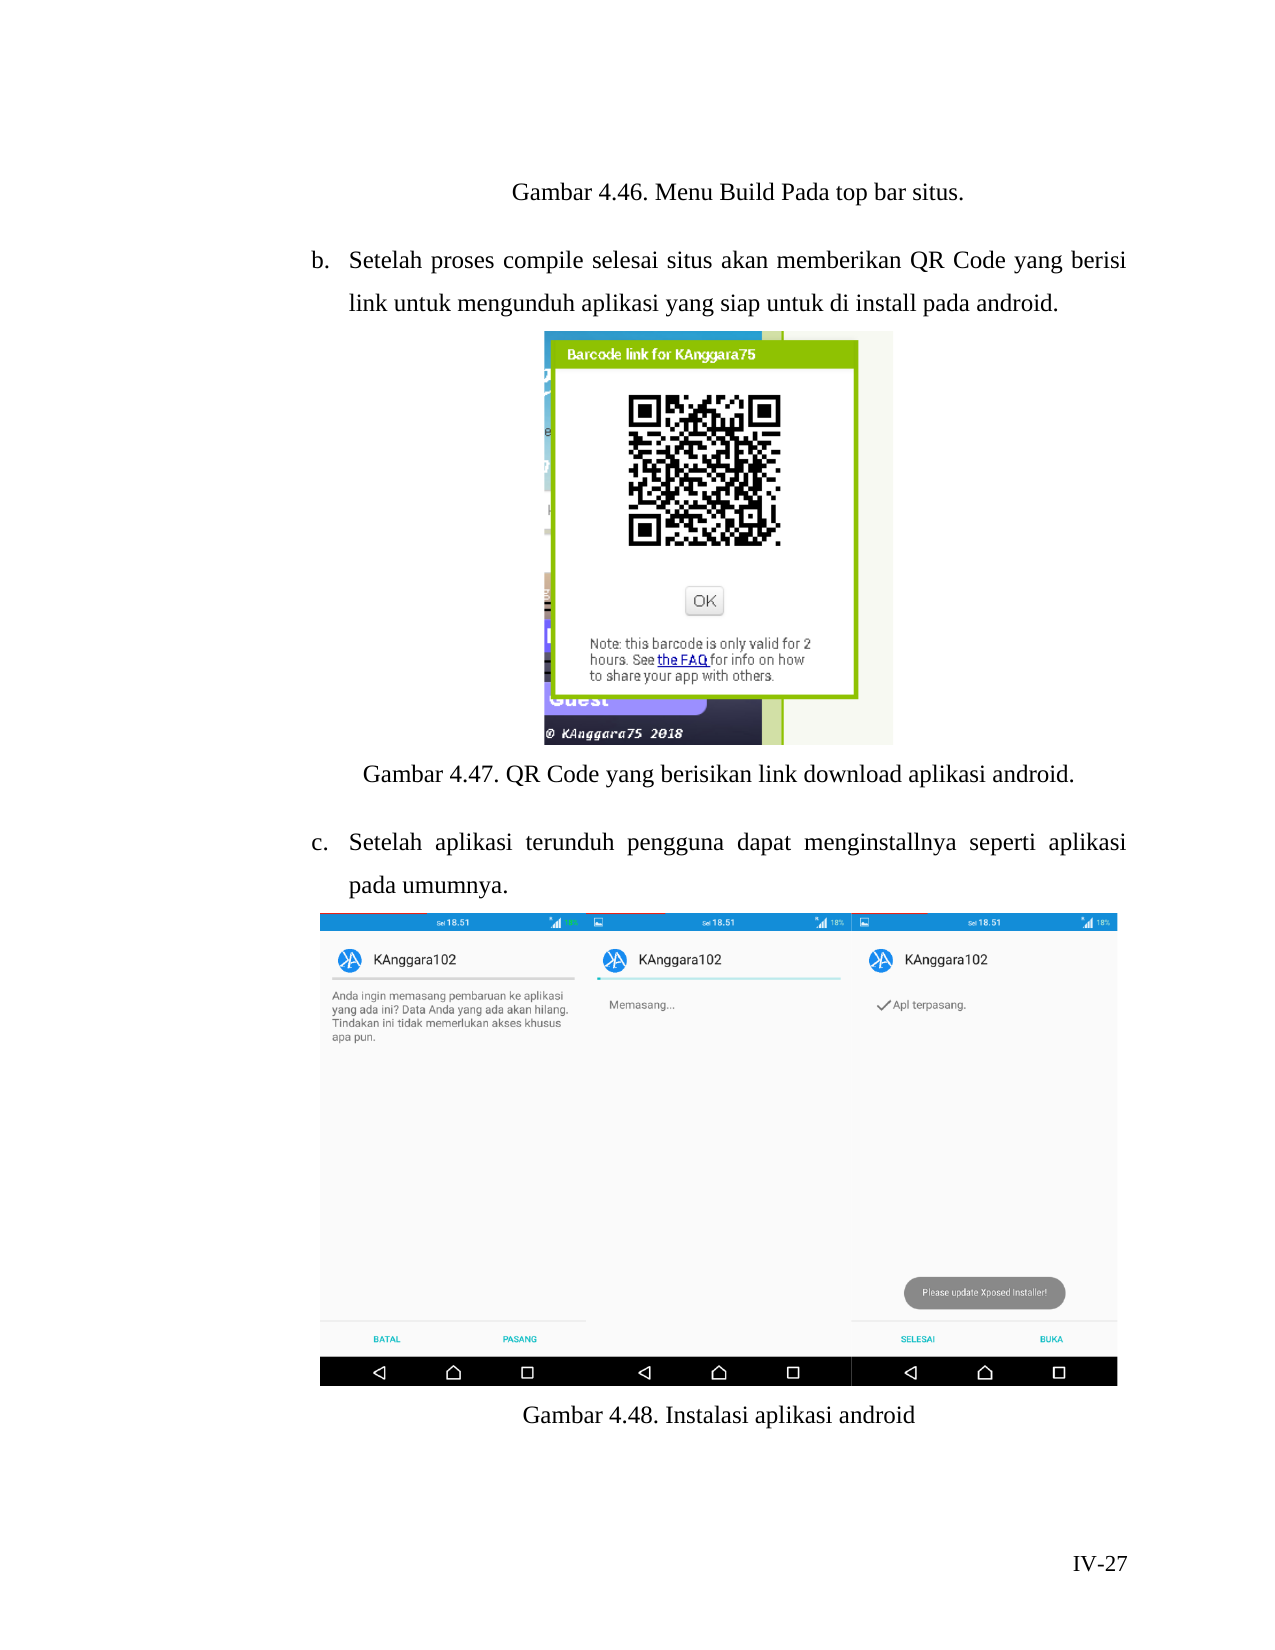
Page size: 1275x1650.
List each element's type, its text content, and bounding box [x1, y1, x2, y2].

list Setelah aplikasi terunduh pengguna dapat menginstallnya seperti aplikasi pada umumnya. [311, 827, 1127, 899]
picture [320, 913, 1118, 1386]
list Gambar 4.47. QR Code yang berisikan link download aplikasi android. [310, 759, 1127, 788]
picture [544, 331, 894, 745]
list Setelah proses compile selesai situs akan memberikan QR Code yang berisi link untuk mengunduh aplikasi yang siap untuk di install pada android. [311, 245, 1127, 317]
list Gambar 4.48. Instalasi aplikasi android [310, 1400, 1127, 1428]
list Gambar 4.46. Menu Build Pada top bar situs. [348, 177, 1127, 206]
